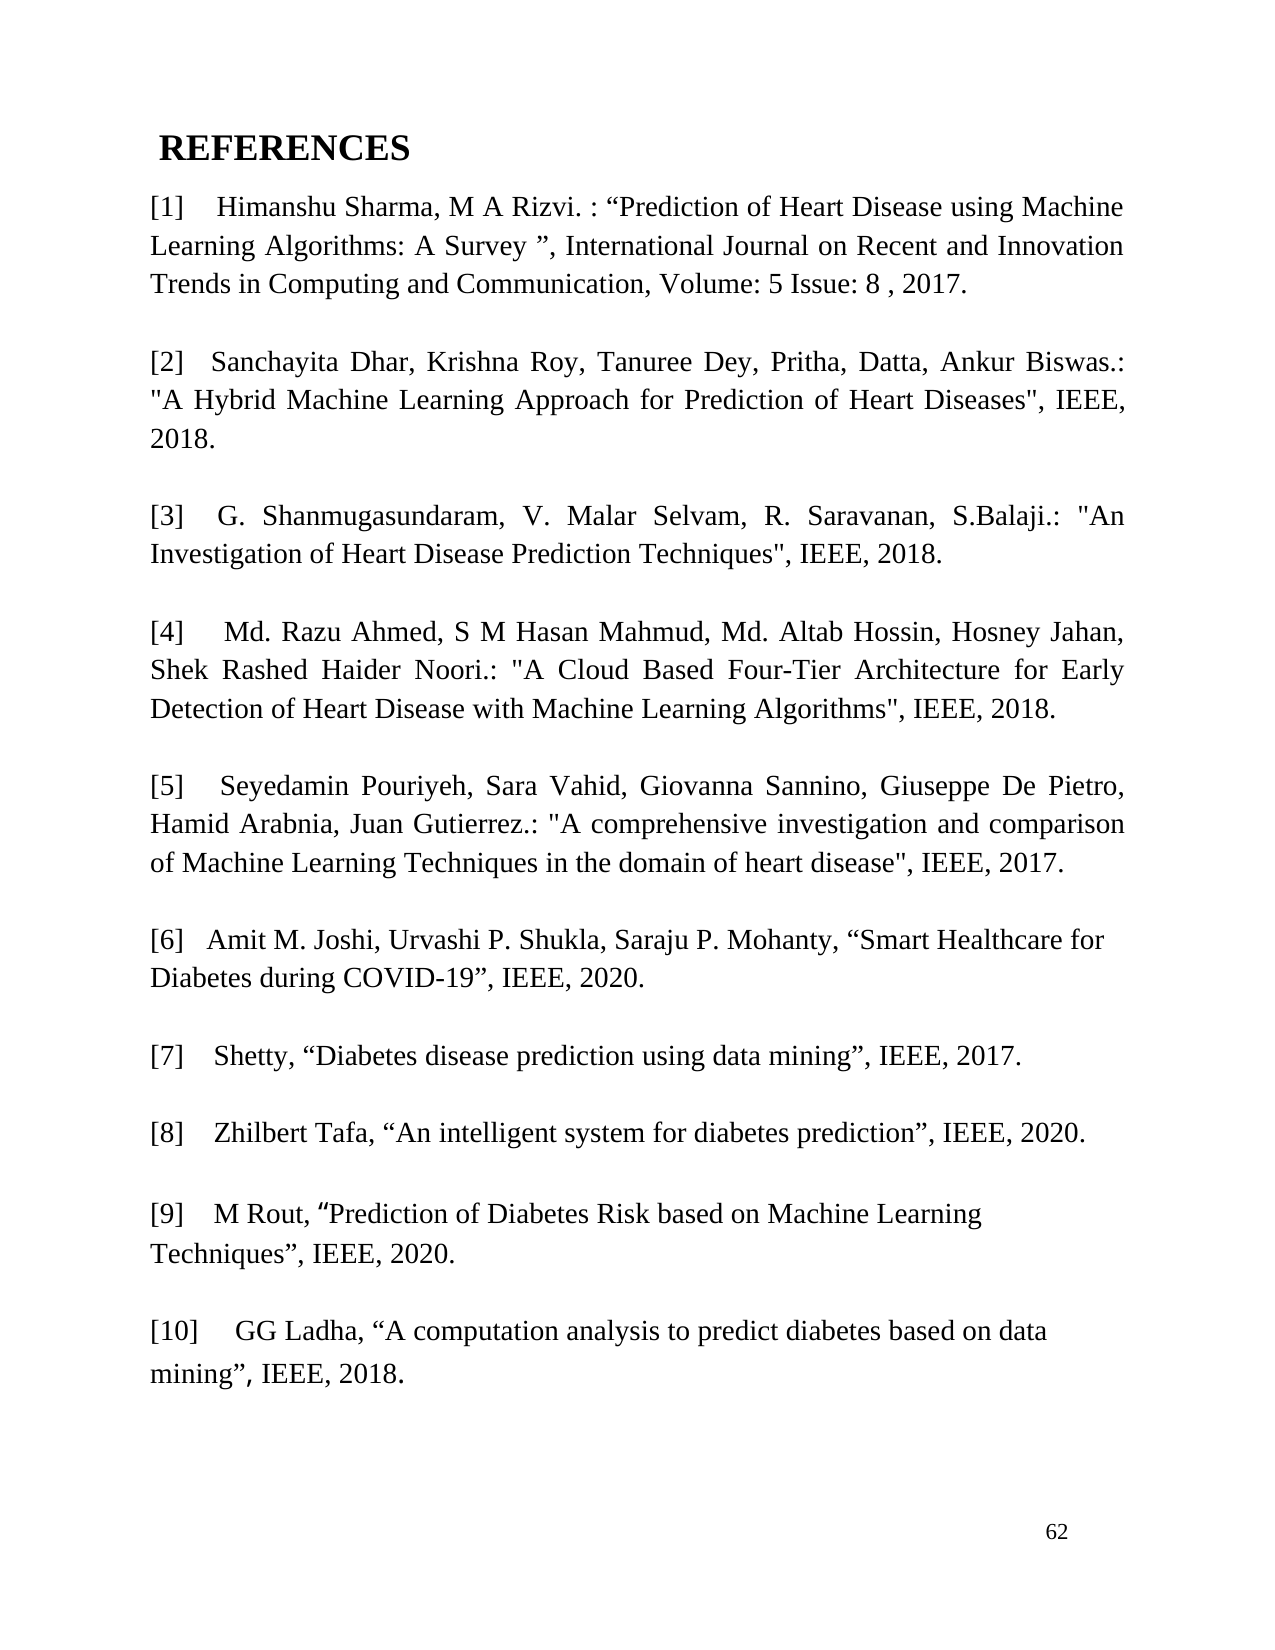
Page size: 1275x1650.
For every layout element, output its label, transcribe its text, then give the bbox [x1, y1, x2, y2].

list Seyedamin Pouriyeh, Sara Vahid, Giovanna Sannino, Giuseppe De Pietro, Hamid Arabnia, Juan Gutierrez.: "A comprehensive investigation and comparison of Machine Learning Techniques in the domain of heart disease", IEEE, 2017. [150, 768, 1126, 878]
list Shetty, “Diabetes disease prediction using data mining”, IEEE, 2017. [150, 1038, 1137, 1071]
list Md. Razu Ahmed, S M Hasan Mahmud, Md. Altab Hossin, Hosney Jahan, Shek Rashed Haider Noori.: "A Cloud Based Four-Tier Architecture for Early Detection of Heart Disease with Machine Learning Algorithms", IEEE, 2018. [150, 614, 1125, 724]
list Amit M. Joshi, Urvashi P. Shukla, Saraju P. Mohanty, “Smart Healthcare for Diabetes during COVID-19”, IEEE, 2020. [150, 922, 1105, 994]
list Sanchayita Dhar, Krishna Roy, Tanuree Dey, Pritha, Datta, Ankur Biswas.: "A Hybrid Machine Learning Approach for Prediction of Heart Diseases", IEEE, 2018. [150, 344, 1126, 454]
list Himanshu Sharma, M A Rizvi. : “Prediction of Heart Disease using Machine Learning Algorithms: A Survey ”, International Journal on Recent and Innovation Trends in Computing and Communication, Volume: 5 Issue: 8 , 2017. [150, 189, 1125, 300]
list M Rout, “Prediction of Diabetes Risk based on Machine Learning Techniques”, IEEE, 2020. [150, 1192, 982, 1270]
list G. Shanmugasundaram, V. Malar Selvam, R. Saravanan, S.Balaji.: "An Investigation of Heart Disease Prediction Techniques", IEEE, 2018. [150, 498, 1125, 570]
list Zhilbert Tafa, “An intelligent system for diabetes prediction”, IEEE, 2020. [150, 1115, 1137, 1148]
text REFERENCES [139, 125, 1137, 168]
list GG Ladha, “A computation analysis to predict diabetes based on data mining”, IEEE, 2018. [150, 1313, 1048, 1392]
